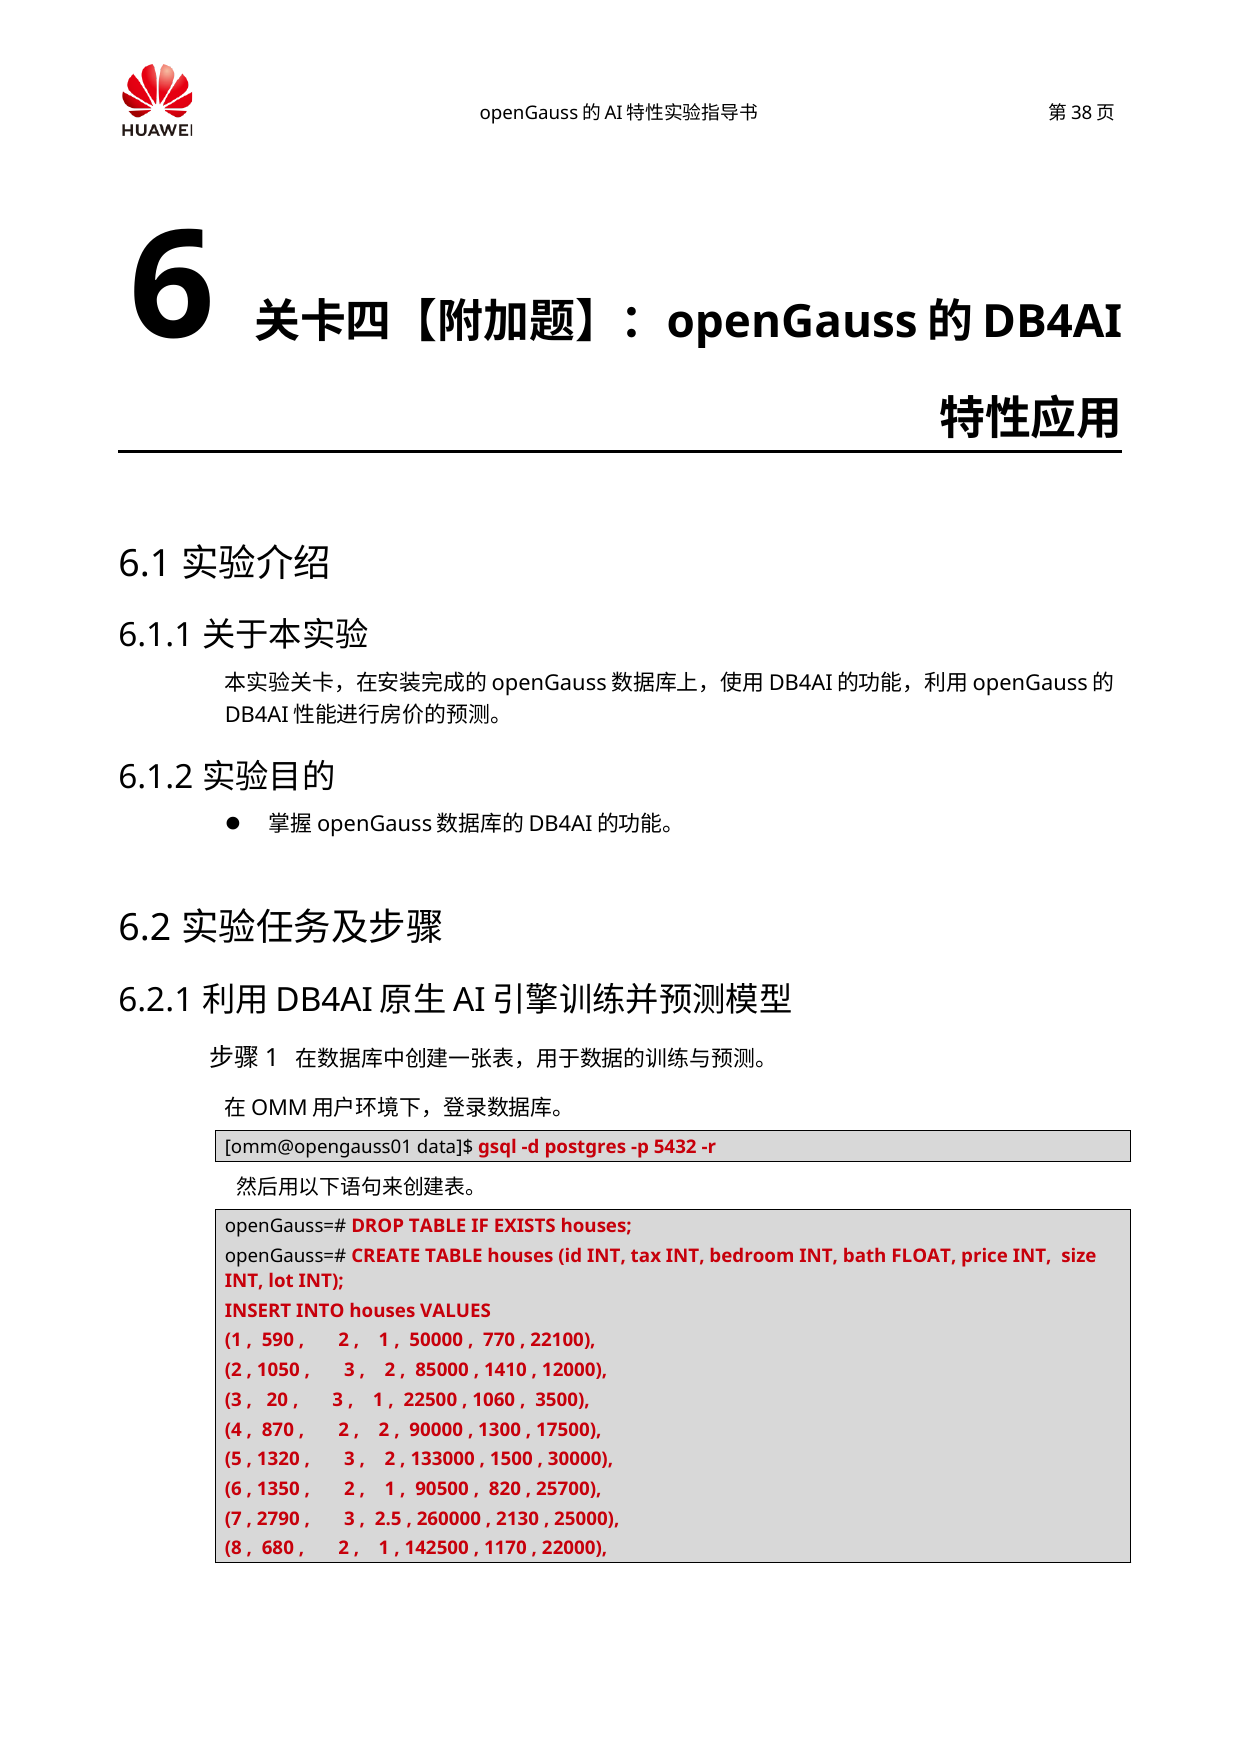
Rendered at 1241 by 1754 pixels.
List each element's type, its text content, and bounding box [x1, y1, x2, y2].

text (3 , 20 , 3 , 1 , 22500 , 1060 , 3500), [216, 1383, 1130, 1412]
text 本实验关卡，在安装完成的openGauss数据库上，使用DB4AI的功能，利用openGauss的DB4AI性能进行房价的预测。 [224, 665, 1122, 728]
subtitle 利用DB4AI原生AI引擎训练并预测模型 [118, 972, 1122, 1021]
text (7 , 2790 , 3 , 2.5 , 260000 , 2130 , 25000), [216, 1502, 1130, 1530]
text openGauss=# DROP TABLE IF EXISTS houses; [216, 1210, 1130, 1238]
subtitle 关卡四【附加题】：openGauss的DB4AI特性应用 [118, 177, 1122, 450]
subtitle 实验目的 [118, 749, 1122, 798]
subtitle 关于本实验 [118, 608, 1122, 657]
text (8 , 680 , 2 , 1 , 142500 , 1170 , 22000), [216, 1531, 1130, 1562]
text 掌握openGauss数据库的DB4AI的功能。 [224, 806, 1122, 838]
text openGauss=# CREATE TABLE houses (id INT, tax INT, bedroom INT, bath FLOAT, price INT, size INT, lot INT); [216, 1239, 1130, 1293]
text (6 , 1350 , 2 , 1 , 90500 , 820 , 25700), [216, 1472, 1130, 1501]
text 在数据库中创建一张表，用于数据的训练与预测。 [279, 1037, 1122, 1074]
picture [122, 64, 193, 136]
text 在OMM用户环境下，登录数据库。 [224, 1090, 1122, 1122]
text (4 , 870 , 2 , 2 , 90000 , 1300 , 17500), [216, 1413, 1130, 1441]
subtitle 实验任务及步骤 [118, 900, 1122, 951]
text (2 , 1050 , 3 , 2 , 85000 , 1410 , 12000), [216, 1353, 1130, 1382]
subtitle 实验介绍 [118, 536, 1122, 587]
text INSERT INTO houses VALUES [216, 1294, 1130, 1323]
text (5 , 1320 , 3 , 2 , 133000 , 1500 , 30000), [216, 1442, 1130, 1471]
text [omm@opengauss01 data]$ gsql -d postgres -p 5432 -r [216, 1131, 1130, 1161]
text (1 , 590 , 2 , 1 , 50000 , 770 , 22100), [216, 1324, 1130, 1352]
text 然后用以下语句来创建表。 [236, 1171, 1122, 1201]
